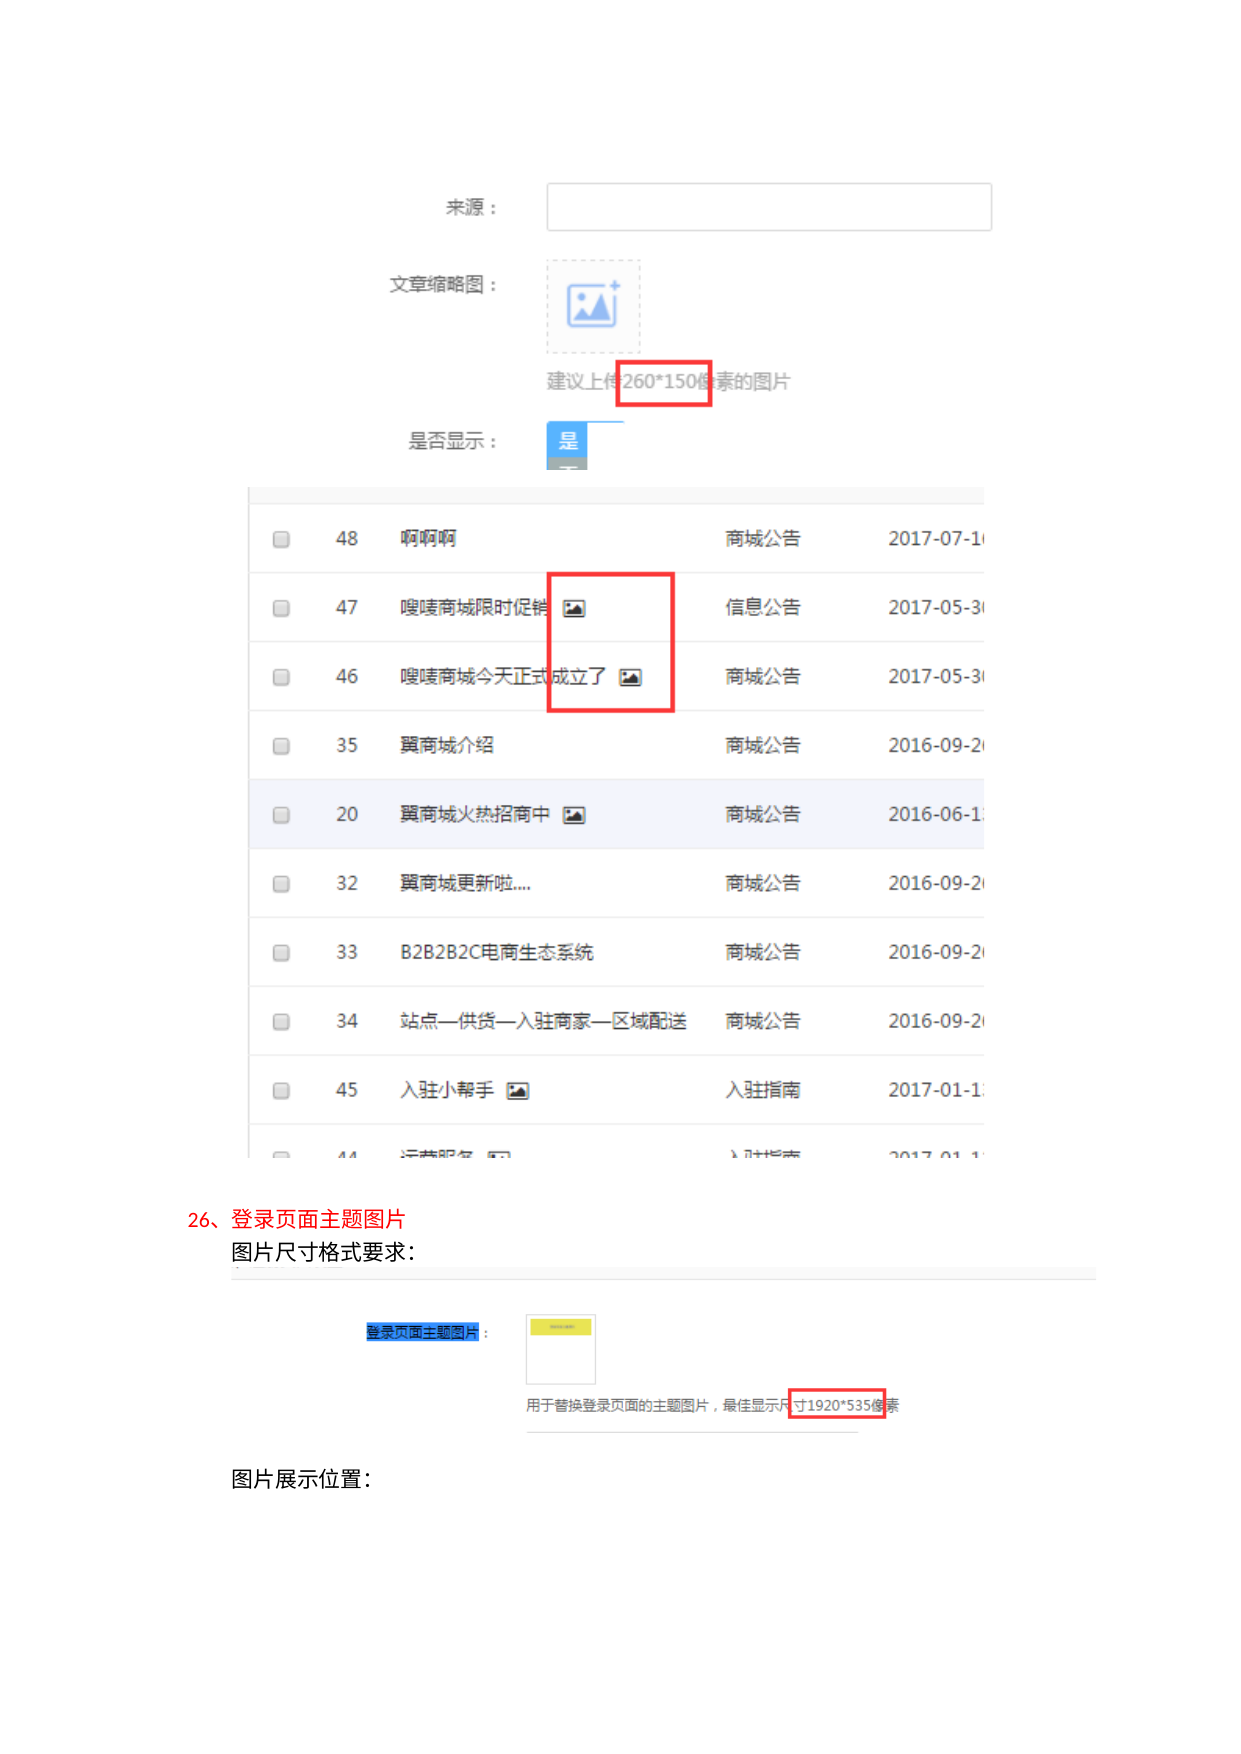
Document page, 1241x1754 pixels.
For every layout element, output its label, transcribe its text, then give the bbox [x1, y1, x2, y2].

list 登录页面主题图片 [187, 1202, 1053, 1234]
picture [231, 487, 985, 1158]
picture [231, 162, 1049, 470]
list 图片尺寸格式要求： [187, 1234, 1053, 1267]
picture [231, 1267, 1097, 1433]
list 图片展示位置： [187, 1462, 1053, 1494]
